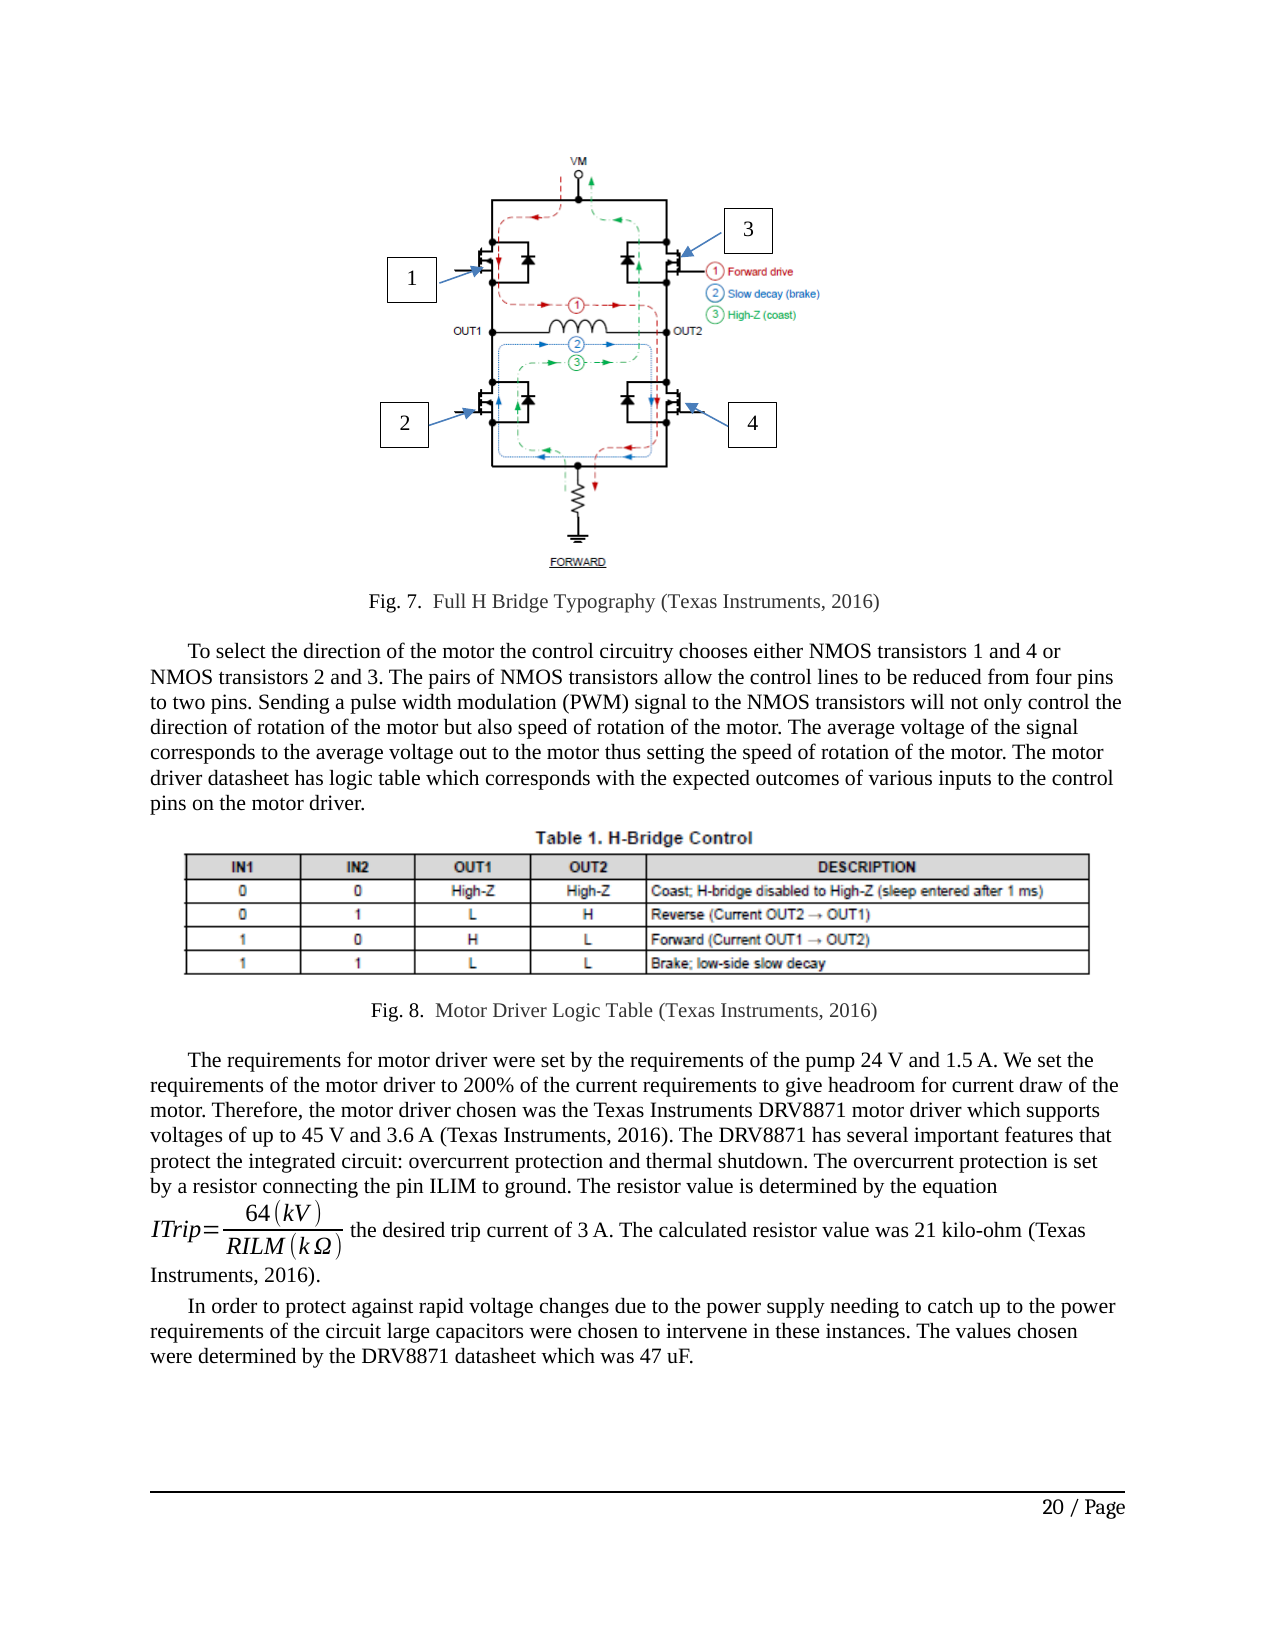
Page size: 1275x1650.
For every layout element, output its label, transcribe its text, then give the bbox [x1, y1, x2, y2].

picture [175, 827, 1100, 986]
text To select the direction of the motor the control circuitry chooses either NMOS transistors 1 and 4 or NMOS transistors 2 and 3. The pairs of NMOS transistors allow the control lines to be reduced from four pins to two pins. Sending a pulse width modulation (PWM) signal to the NMOS transistors will not only control the direction of rotation of the motor but also speed of rotation of the motor. The average voltage of the signal corresponds to the average voltage out to the motor thus setting the speed of rotation of the motor. The motor driver datasheet has logic table which corresponds with the expected outcomes of various inputs to the control pins on the motor driver. [150, 638, 1125, 815]
picture [440, 150, 835, 577]
text The requirements for motor driver were set by the requirements of the pump 24 V and 1.5 A. We set the requirements of the motor driver to 200% of the current requirements to give headroom for current draw of the motor. Therefore, the motor driver chosen was the Texas Instruments DRV8871 motor driver which supports voltages of up to 45 V and 3.6 A. The DRV8871 has several important features that protect the integrated circuit: overcurrent protection and thermal shutdown. The overcurrent protection is set by a resistor connecting the pin ILIM to ground. The resistor value is determined by the equation the desired trip current of 3 A. The calculated resistor value was 21 kilo-ohm . [150, 1047, 1125, 1287]
text In order to protect against rapid voltage changes due to the power supply needing to catch up to the power requirements of the circuit large capacitors were chosen to intervene in these instances. The values chosen were determined by the DRV8871 datasheet which was 47 uF. [150, 1293, 1125, 1369]
text Full H Bridge Typography [150, 589, 1125, 613]
text Motor Driver Logic Table [150, 998, 1125, 1022]
